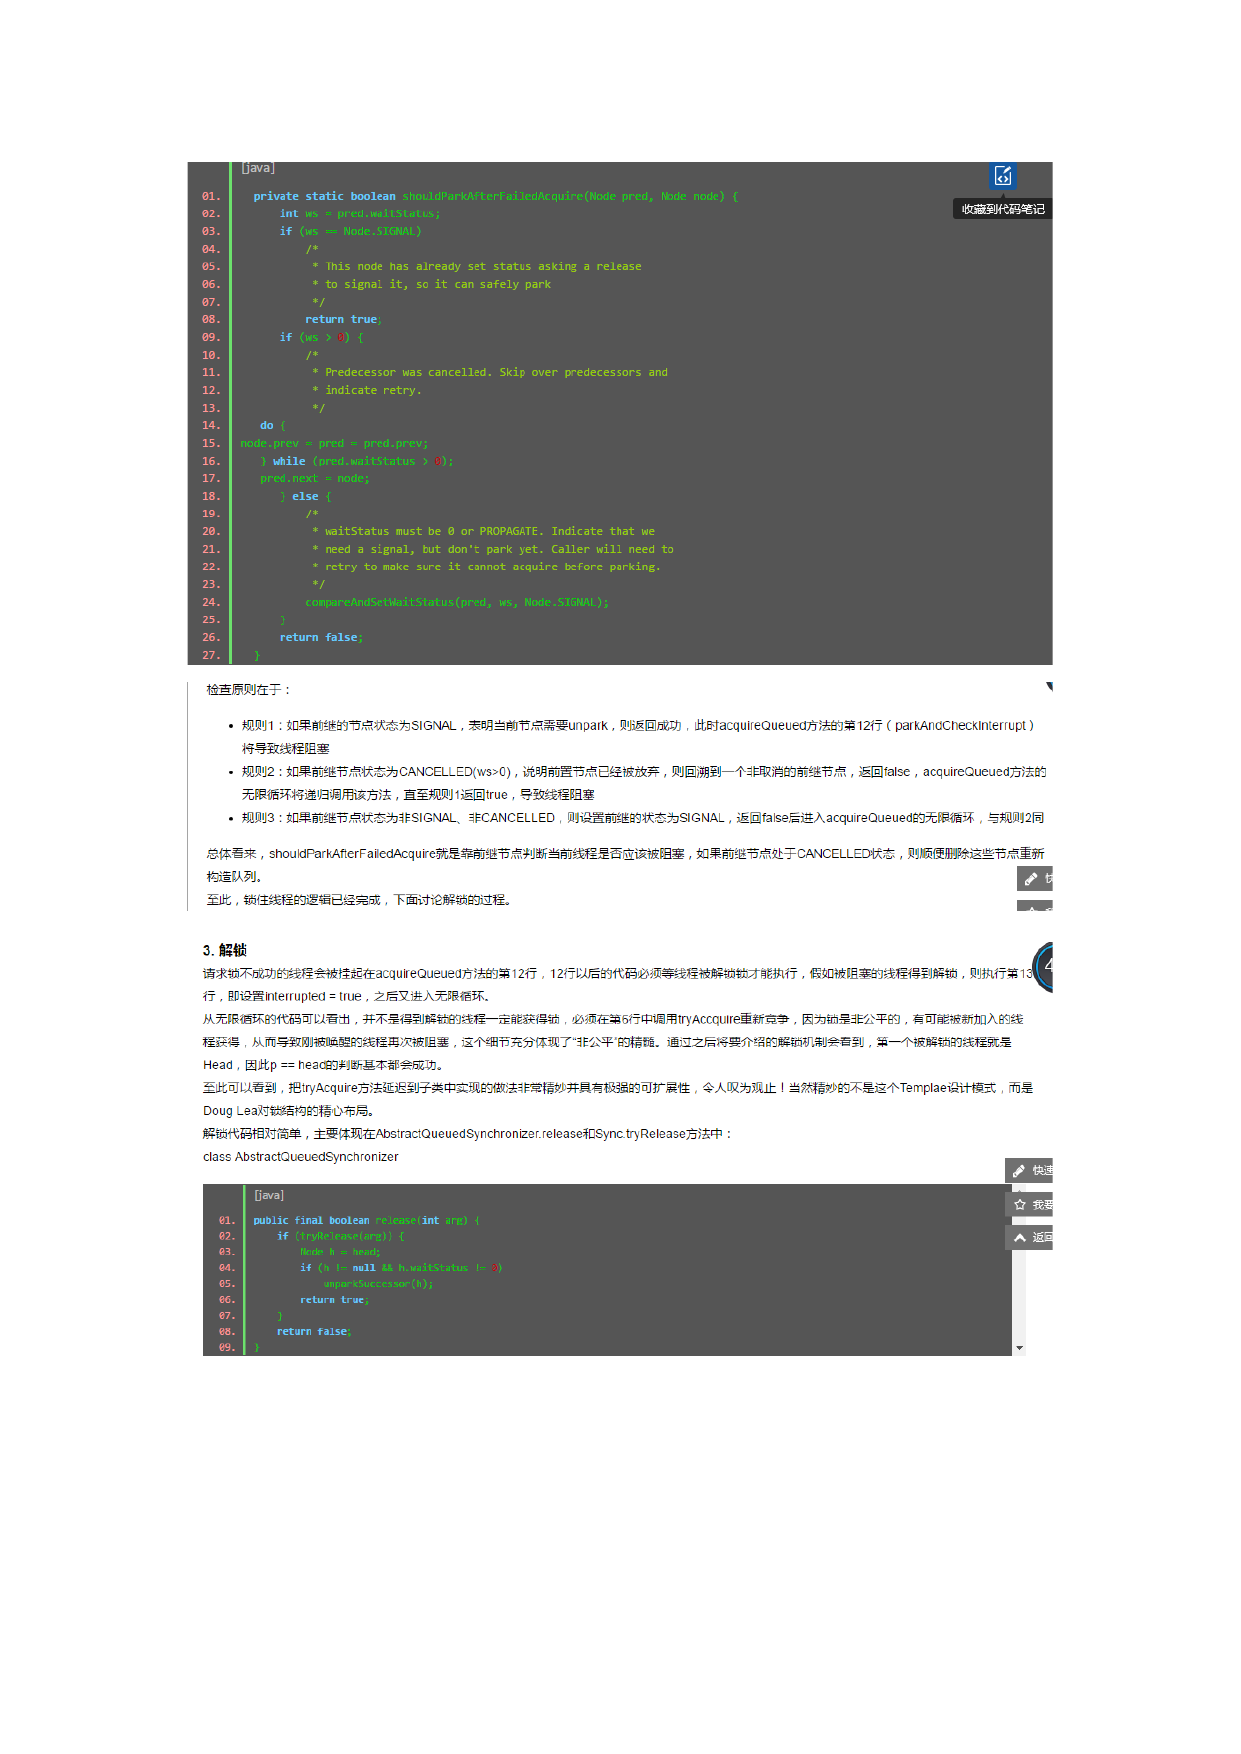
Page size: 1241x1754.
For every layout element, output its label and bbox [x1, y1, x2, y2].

picture [187, 682, 1053, 911]
picture [187, 942, 1053, 1366]
picture [187, 162, 1053, 668]
